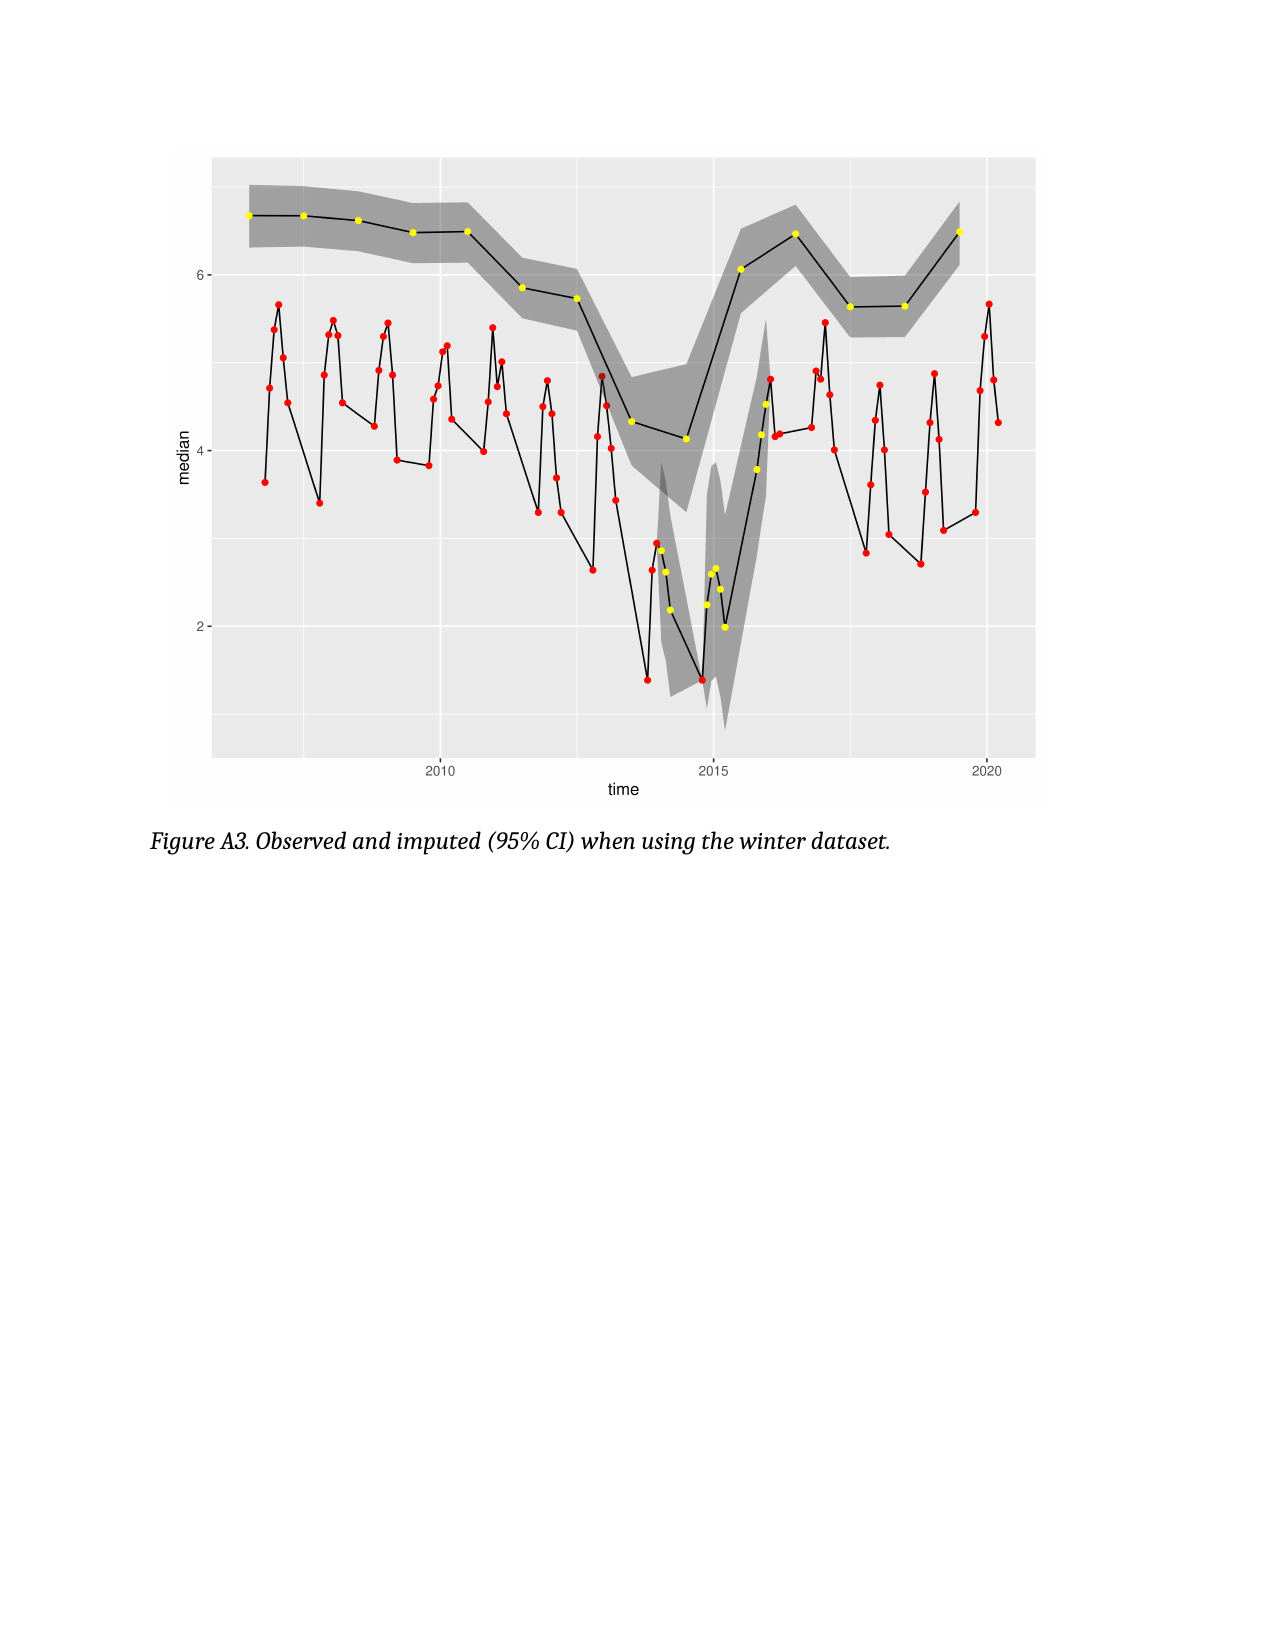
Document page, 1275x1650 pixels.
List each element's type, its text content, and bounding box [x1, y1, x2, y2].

picture [168, 150, 1044, 807]
text Figure A3. Observed and imputed (95% CI) when using the winter dataset. [150, 827, 1125, 856]
